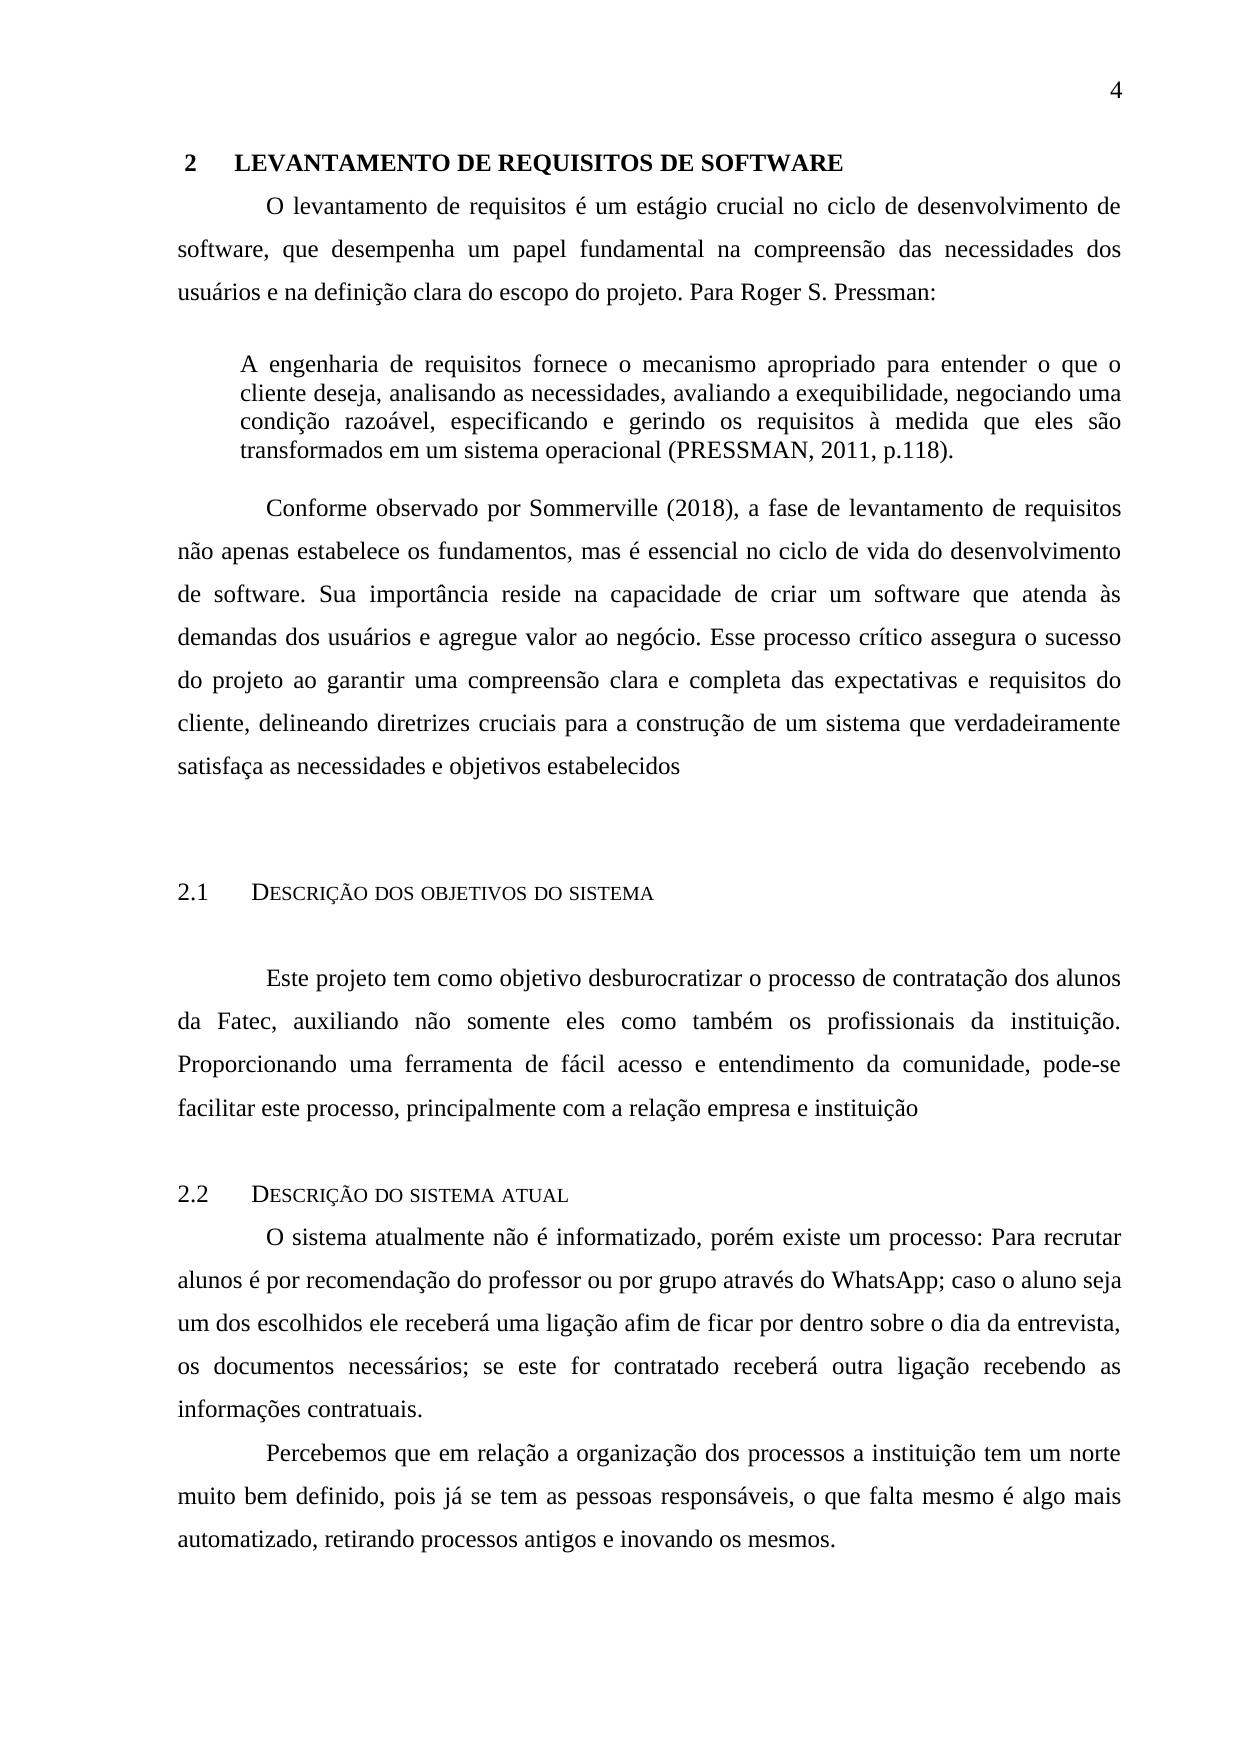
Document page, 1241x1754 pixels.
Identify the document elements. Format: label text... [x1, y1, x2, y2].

text O sistema atualmente não é informatizado, porém existe um processo: Para recrutar alunos é por recomendação do professor ou por grupo através do WhatsApp; caso o aluno seja um dos escolhidos ele receberá uma ligação afim de ficar por dentro sobre o dia da entrevista, os documentos necessários; se este for contratado receberá outra ligação recebendo as informações contratuais. [177, 1222, 1122, 1423]
text A engenharia de requisitos fornece o mecanismo apropriado para entender o que o cliente deseja, analisando as necessidades, avaliando a exequibilidade, negociando uma condição razoável, especificando e gerindo os requisitos à medida que eles são transformados em um sistema operacional (PRESSMAN, 2011, p.118). [240, 349, 1122, 464]
text Este projeto tem como objetivo desburocratizar o processo de contratação dos alunos da Fatec, auxiliando não somente eles como também os profissionais da instituição. Proporcionando uma ferramenta de fácil acesso e entendimento da comunidade, pode-se facilitar este processo, principalmente com a relação empresa e instituição [177, 963, 1122, 1121]
text Conforme observado por Sommerville (2018), a fase de levantamento de requisitos não apenas estabelece os fundamentos, mas é essencial no ciclo de vida do desenvolvimento de software. Sua importância reside na capacidade de criar um software que atenda às demandas dos usuários e agregue valor ao negócio. Esse processo crítico assegura o sucesso do projeto ao garantir uma compreensão clara e completa das expectativas e requisitos do cliente, delineando diretrizes cruciais para a construção de um sistema que verdadeiramente satisfaça as necessidades e objetivos estabelecidos [177, 493, 1122, 780]
subtitle Descrição do sistema atual [177, 1179, 1122, 1208]
subtitle Descrição dos objetivos do sistema [177, 877, 1122, 906]
subtitle LEVANTAMENTO DE REQUISITOS DE SOFTWARE [184, 148, 1122, 176]
text Percebemos que em relação a organização dos processos a instituição tem um norte muito bem definido, pois já se tem as pessoas responsáveis, o que falta mesmo é algo mais automatizado, retirando processos antigos e inovando os mesmos. [177, 1438, 1122, 1553]
text O levantamento de requisitos é um estágio crucial no ciclo de desenvolvimento de software, que desempenha um papel fundamental na compreensão das necessidades dos usuários e na definição clara do escopo do projeto. Para Roger S. Pressman: [177, 191, 1122, 306]
